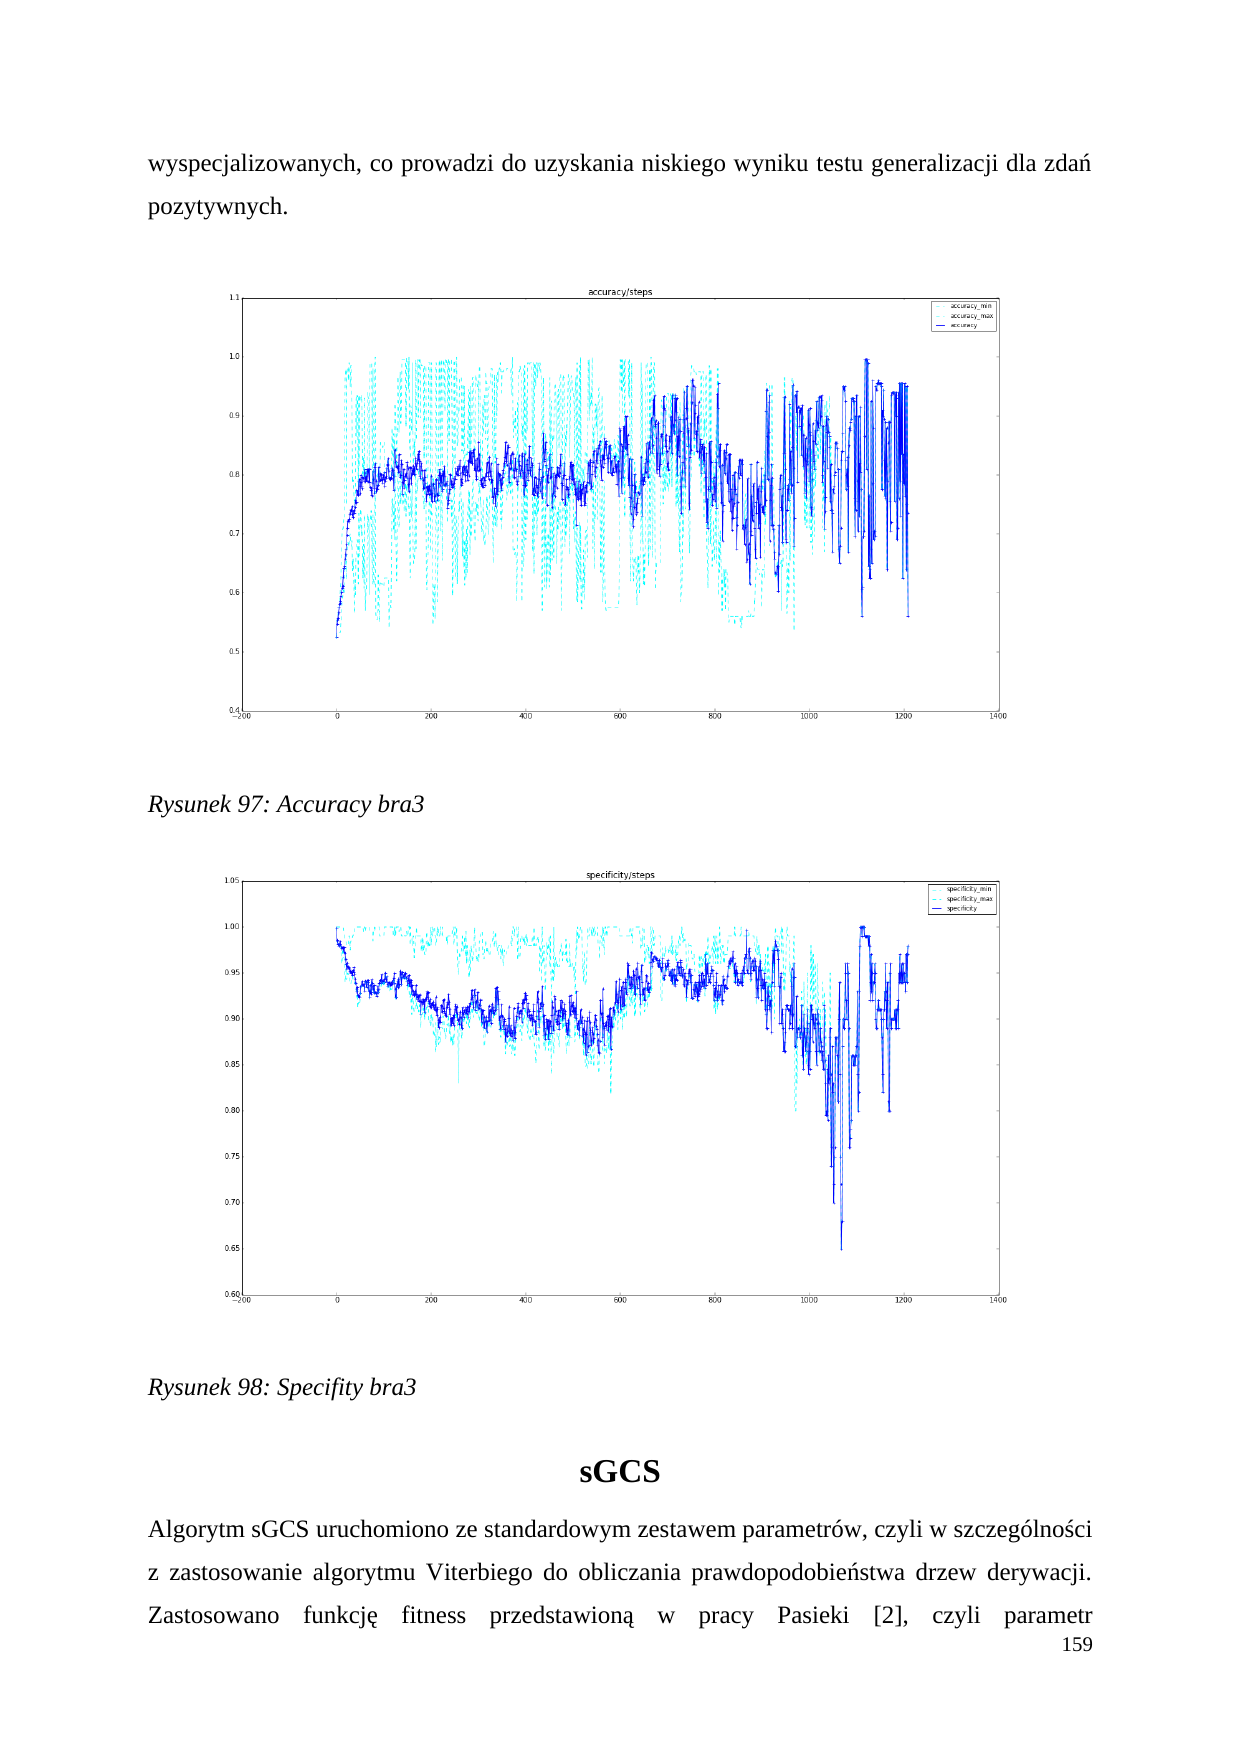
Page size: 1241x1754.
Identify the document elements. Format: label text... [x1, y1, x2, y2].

text sGCS [148, 1451, 1093, 1489]
text Rysunek 98: Specifity bra3 [148, 1372, 1093, 1401]
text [148, 148, 1093, 219]
picture [147, 830, 1093, 1346]
picture [147, 246, 1093, 762]
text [148, 1514, 1093, 1629]
text Rysunek 97: Accuracy bra3 [148, 789, 1093, 817]
